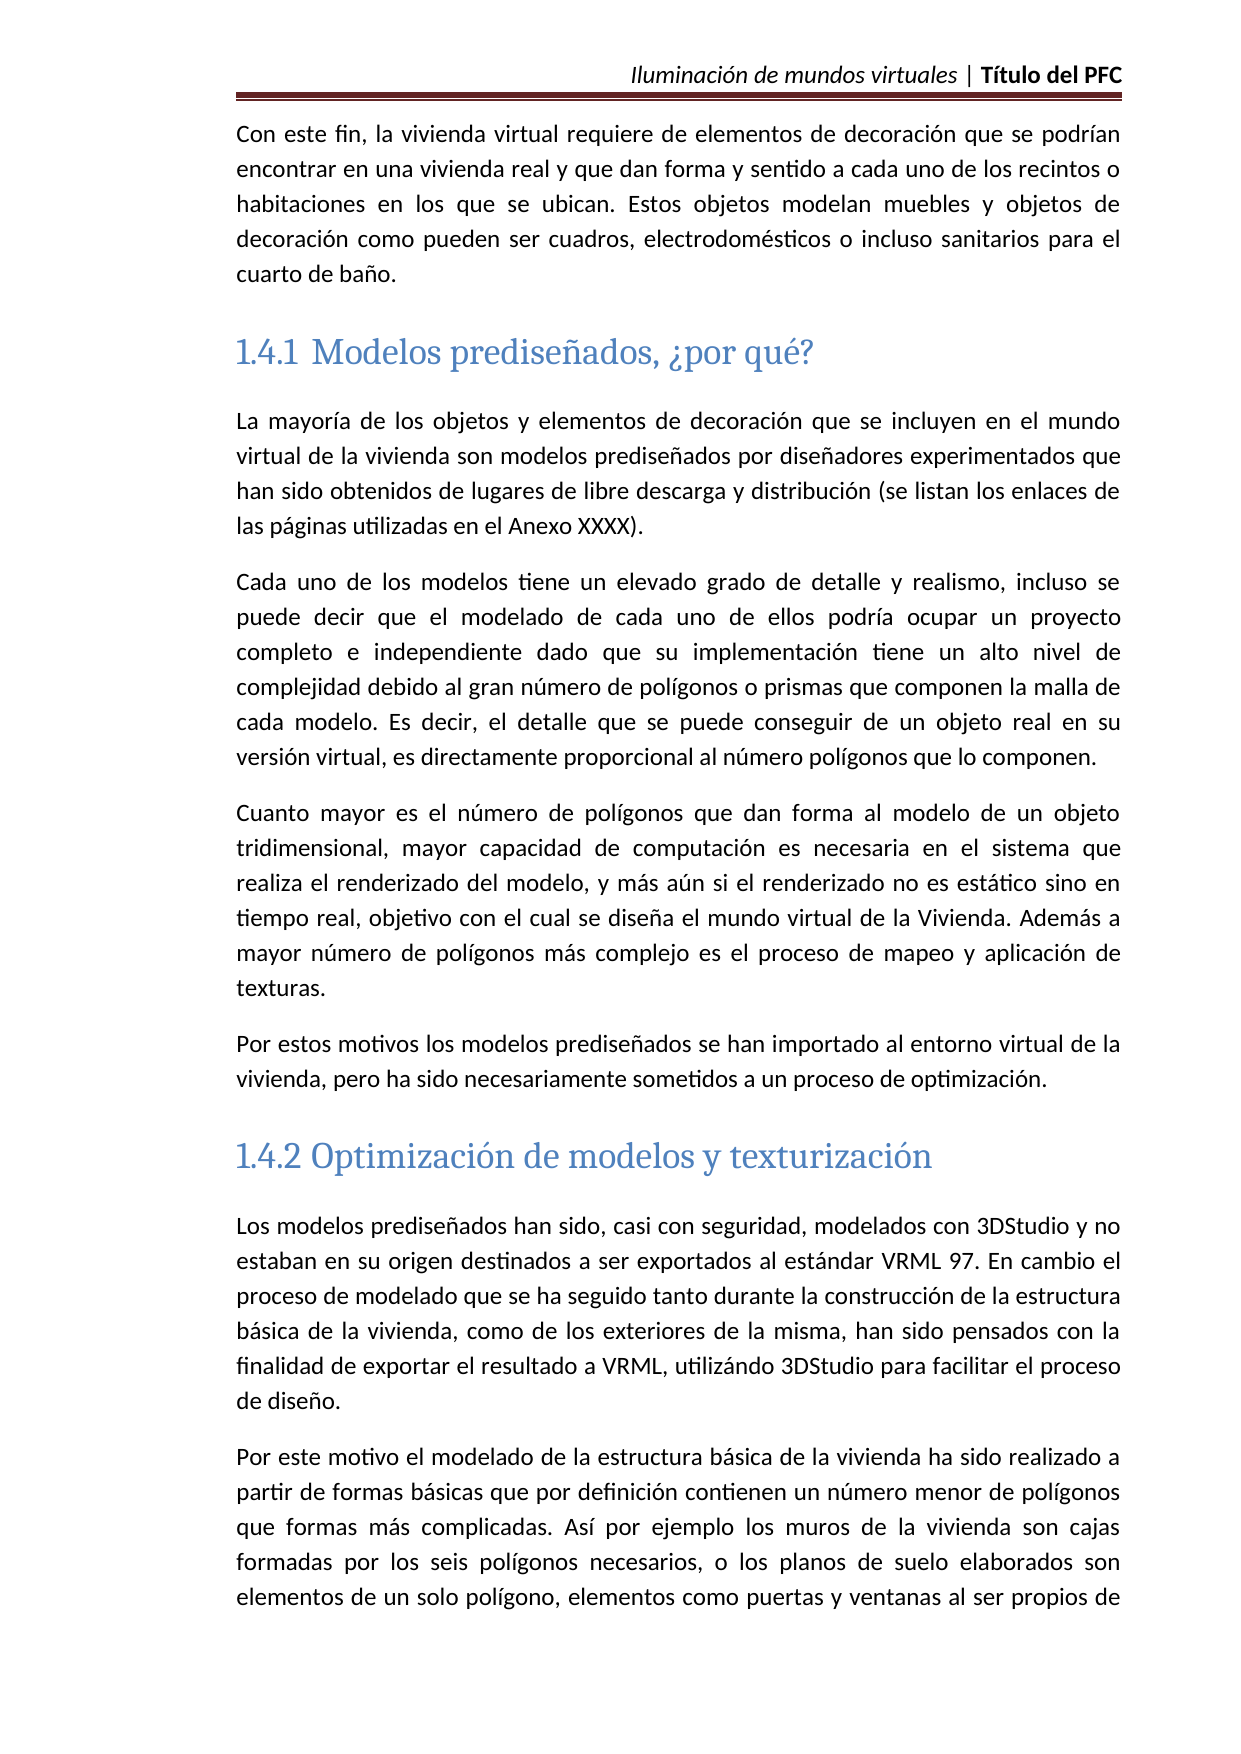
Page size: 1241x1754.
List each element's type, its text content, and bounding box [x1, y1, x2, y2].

text Los modelos prediseñados han sido, casi con seguridad, modelados con 3DStudio y no estaban en su origen destinados a ser exportados al estándar VRML 97. En cambio el proceso de modelado que se ha seguido tanto durante la construcción de la estructura básica de la vivienda, como de los exteriores de la misma, han sido pensados con la finalidad de exportar el resultado a VRML, utilizándo 3DStudio para facilitar el proceso de diseño. [236, 1210, 1122, 1415]
text Con este fin, la vivienda virtual requiere de elementos de decoración que se podrían encontrar en una vivienda real y que dan forma y sentido a cada uno de los recintos o habitaciones en los que se ubican. Estos objetos modelan muebles y objetos de decoración como pueden ser cuadros, electrodomésticos o incluso sanitarios para el cuarto de baño. [236, 118, 1122, 289]
text Cuanto mayor es el número de polígonos que dan forma al modelo de un objeto tridimensional, mayor capacidad de computación es necesaria en el sistema que realiza el renderizado del modelo, y más aún si el renderizado no es estático sino en tiempo real, objetivo con el cual se diseña el mundo virtual de la Vivienda. Además a mayor número de polígonos más complejo es el proceso de mapeo y aplicación de texturas. [236, 797, 1122, 1002]
text La mayoría de los objetos y elementos de decoración que se incluyen en el mundo virtual de la vivienda son modelos prediseñados por diseñadores experimentados que han sido obtenidos de lugares de libre descarga y distribución (se listan los enlaces de las páginas utilizadas en el Anexo XXXX). [236, 405, 1122, 541]
subtitle Optimización de modelos y texturización [236, 1135, 1122, 1178]
subtitle Modelos prediseñados, ¿por qué? [236, 331, 1122, 374]
text Cada uno de los modelos tiene un elevado grado de detalle y realismo, incluso se puede decir que el modelado de cada uno de ellos podría ocupar un proyecto completo e independiente dado que su implementación tiene un alto nivel de complejidad debido al gran número de polígonos o prismas que componen la malla de cada modelo. Es decir, el detalle que se puede conseguir de un objeto real en su versión virtual, es directamente proporcional al número polígonos que lo componen. [236, 566, 1122, 772]
text Por estos motivos los modelos prediseñados se han importado al entorno virtual de la vivienda, pero ha sido necesariamente sometidos a un proceso de optimización. [236, 1028, 1122, 1093]
